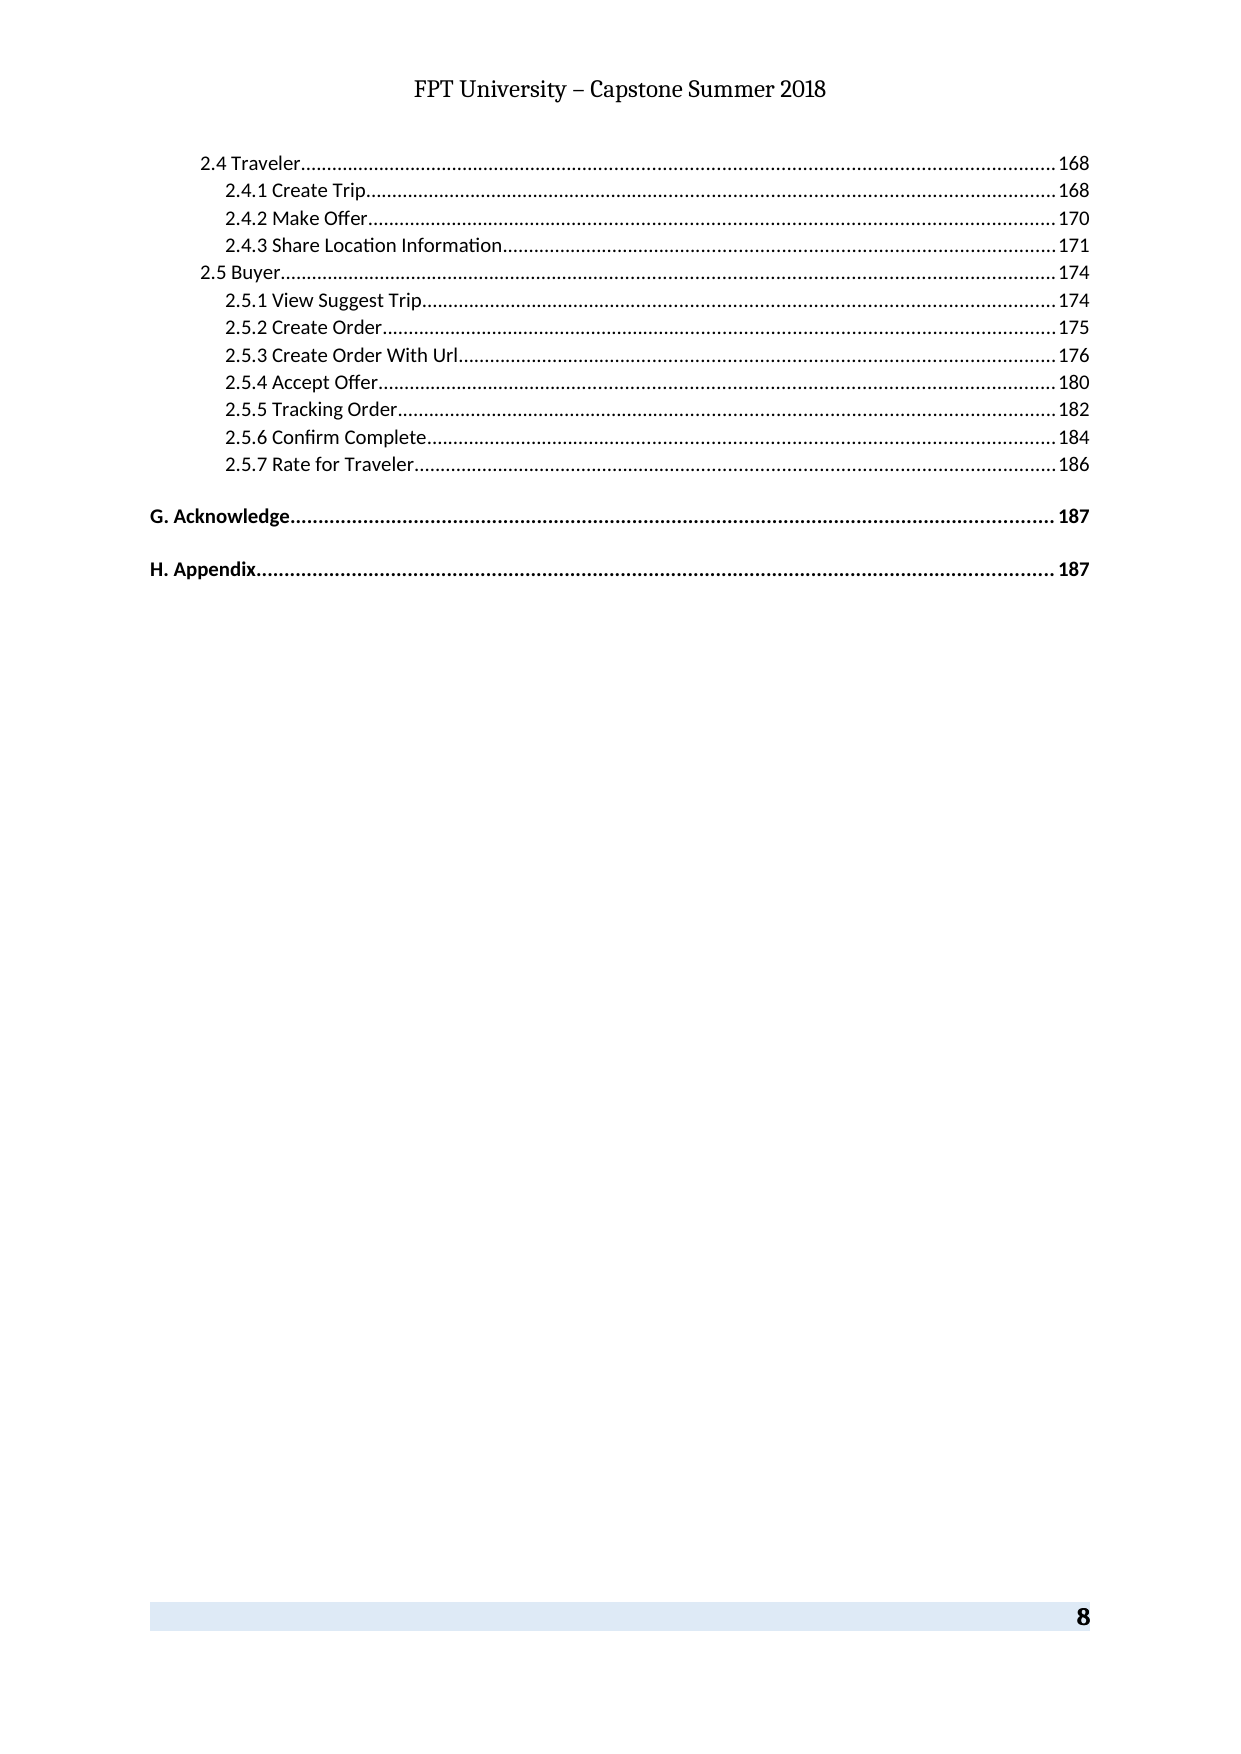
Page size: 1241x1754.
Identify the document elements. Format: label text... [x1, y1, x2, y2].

text 2.4.3 Share Location Information 171 [225, 232, 1090, 258]
text 2.5.2 Create Order 175 [225, 314, 1090, 340]
text H. Appendix 187 [150, 556, 1090, 582]
text 2.5.4 Accept Offer 180 [225, 369, 1090, 394]
text 2.4.2 Make Offer 170 [225, 205, 1090, 230]
text 2.5 Buyer 174 [200, 259, 1090, 285]
text 2.4.1 Create Trip 168 [225, 177, 1090, 203]
text 2.5.3 Create Order With Url 176 [225, 342, 1090, 367]
text 2.5.1 View Suggest Trip 174 [225, 287, 1090, 312]
text 2.4 Traveler 168 [200, 150, 1090, 175]
text G. Acknowledge 187 [150, 504, 1090, 529]
text 2.5.6 Confirm Complete 184 [225, 424, 1090, 449]
text 2.5.5 Tracking Order 182 [225, 397, 1090, 422]
text 2.5.7 Rate for Traveler 186 [225, 451, 1090, 477]
